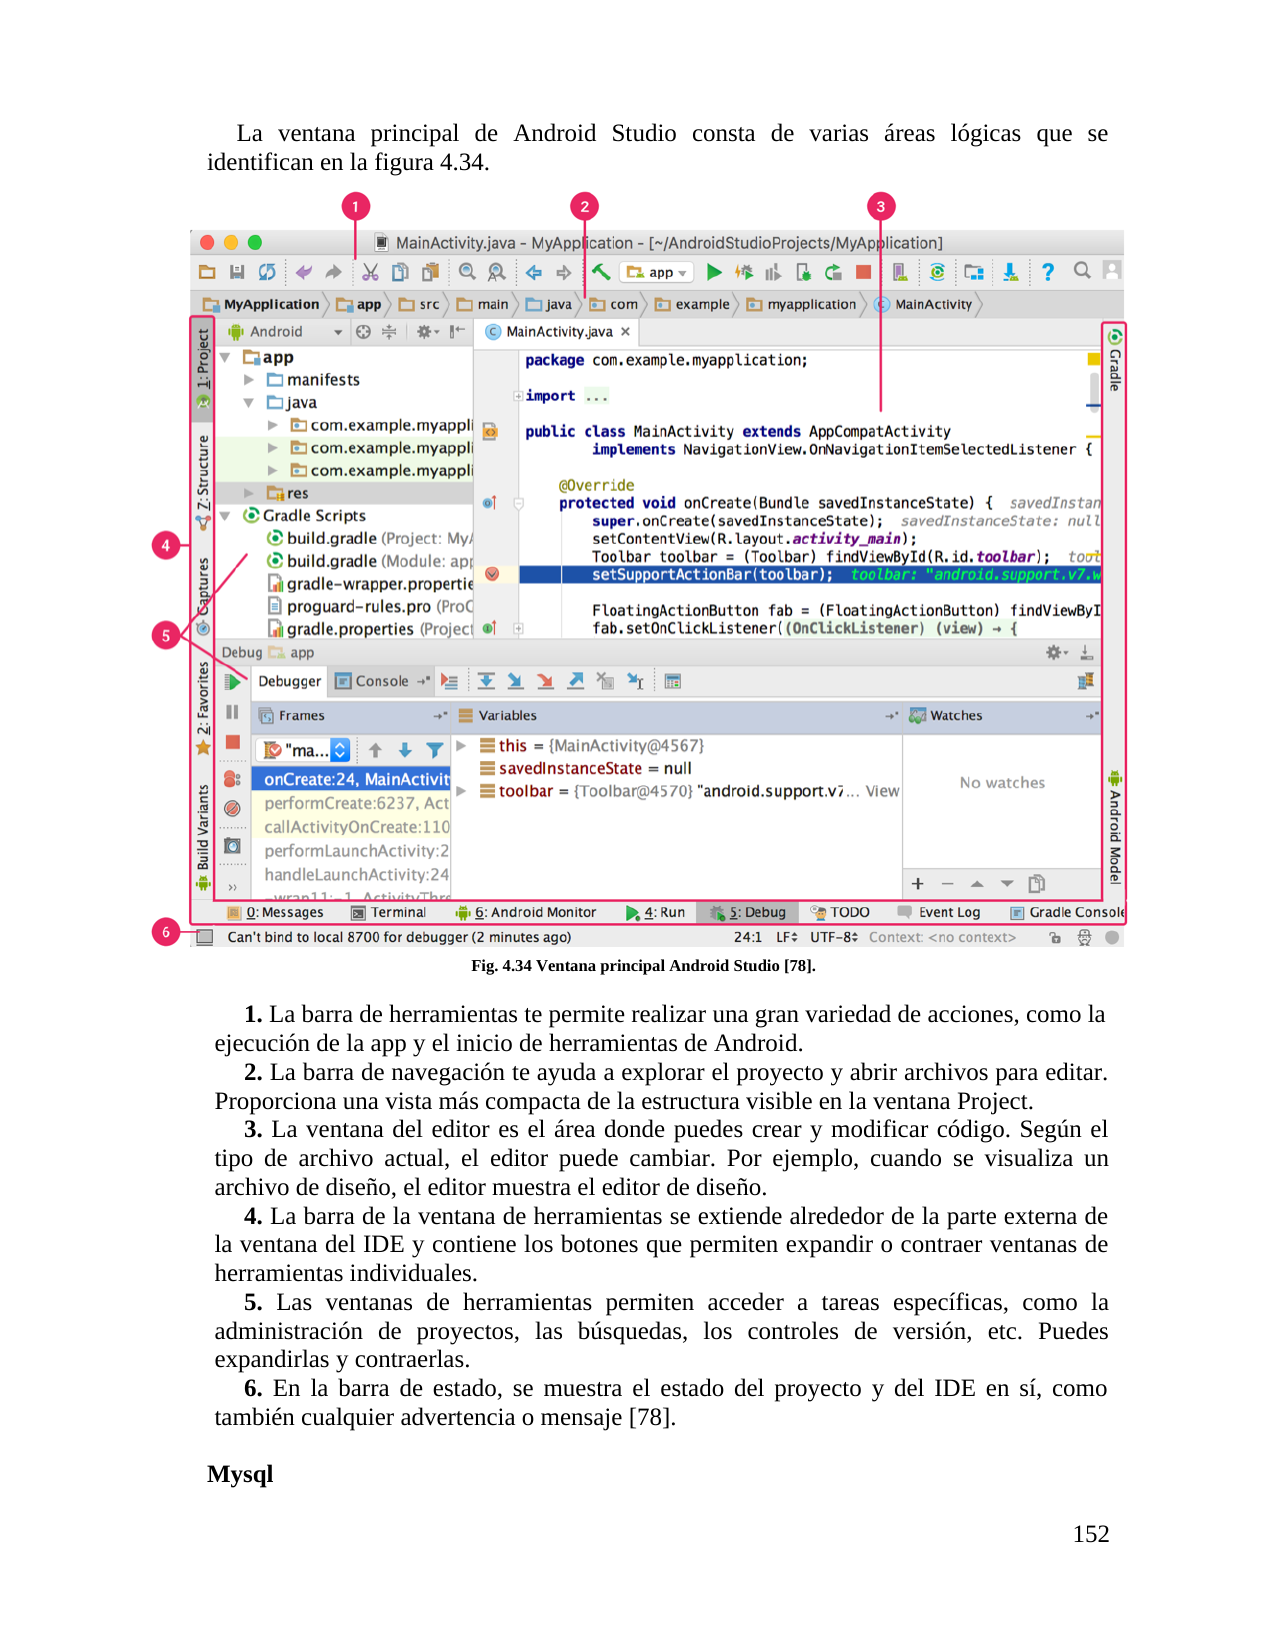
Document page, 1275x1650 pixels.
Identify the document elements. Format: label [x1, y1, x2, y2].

picture [141, 180, 1134, 956]
